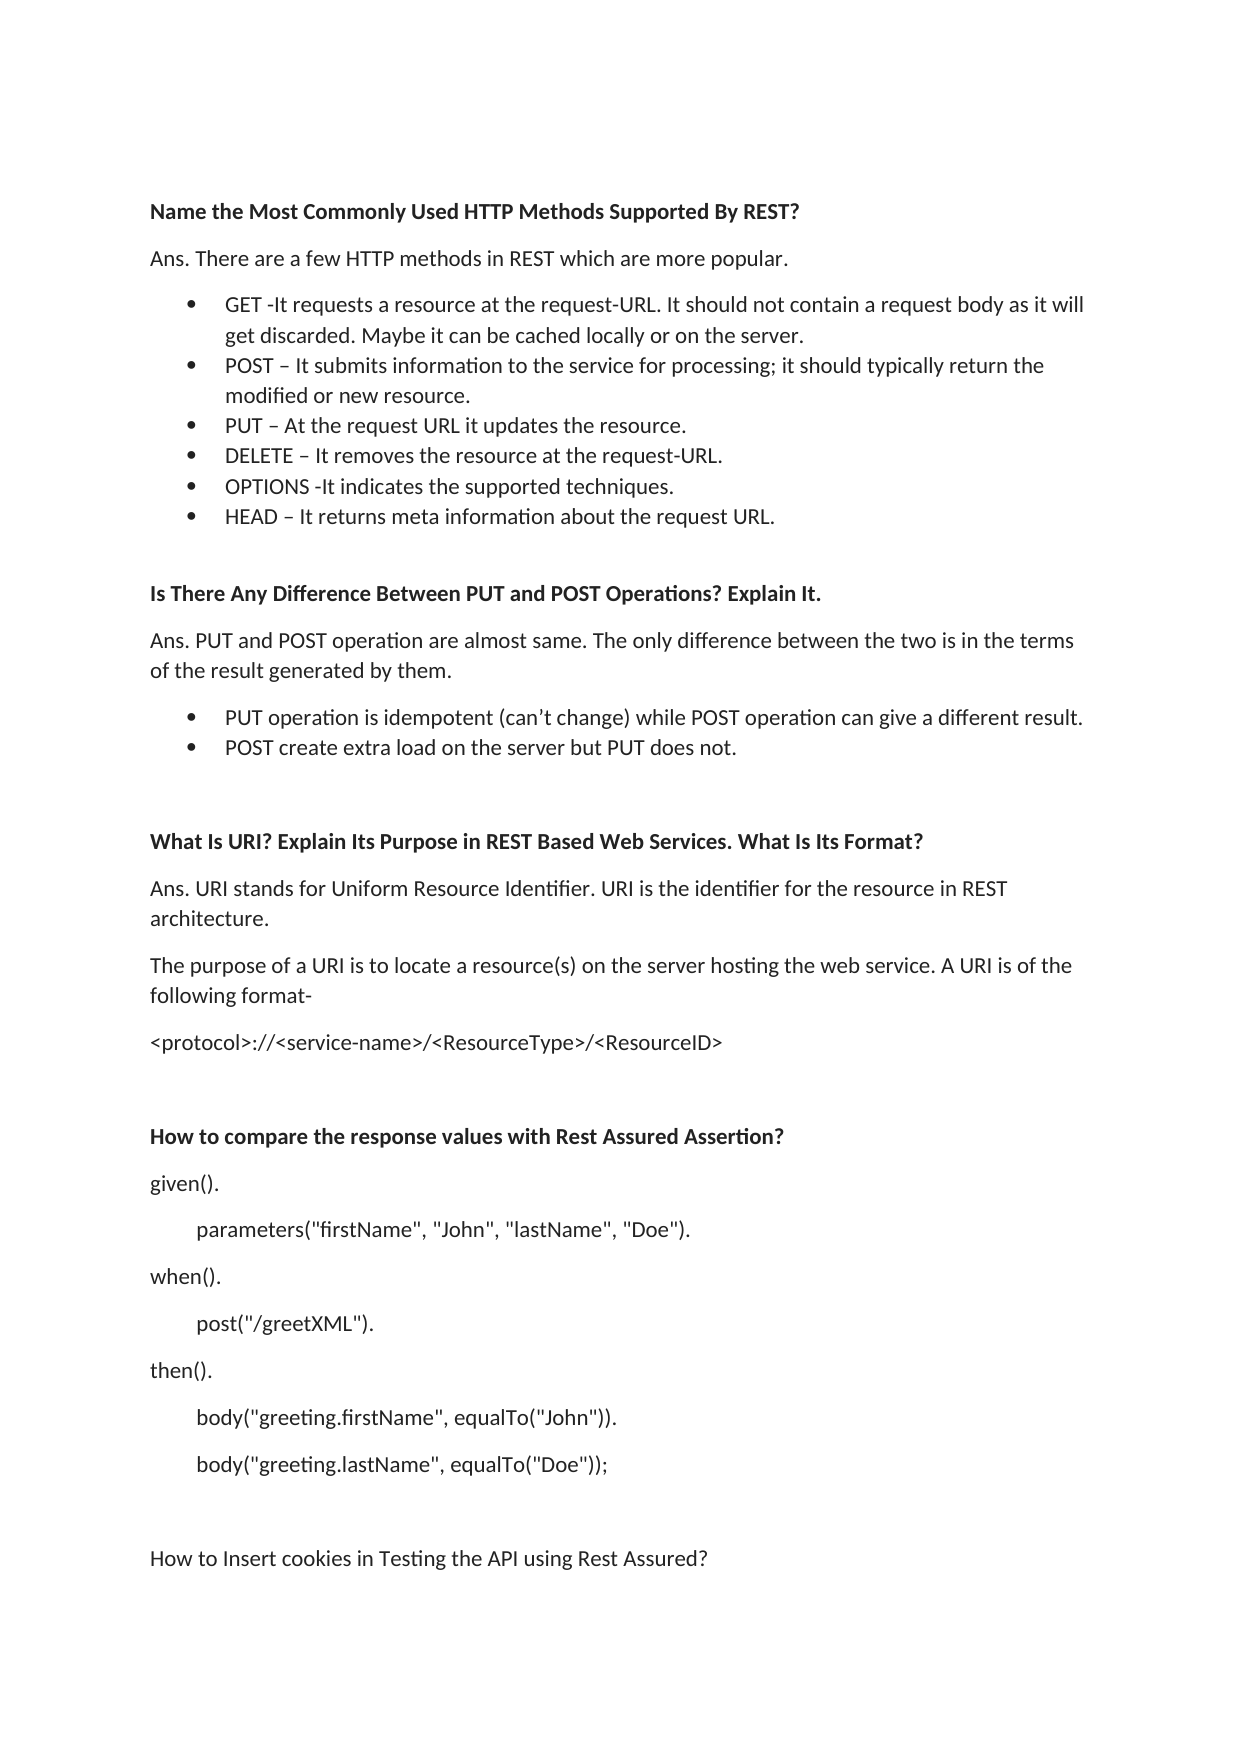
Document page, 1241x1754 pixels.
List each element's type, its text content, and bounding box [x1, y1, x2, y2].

text then(). [150, 1356, 1090, 1384]
text parameters("firstName", "John", "lastName", "Doe"). [150, 1216, 1090, 1244]
text How to Insert cookies in Testing the API using Rest Assured? [150, 1544, 1090, 1572]
text The purpose of a URI is to locate a resource(s) on the server hosting the web service. A URI is of the following format- [150, 951, 1090, 1009]
list HEAD – It returns meta information about the request URL. [187, 502, 1090, 530]
list PUT – At the request URL it updates the resource. [187, 411, 1090, 439]
list PUT operation is idempotent (can’t change) while POST operation can give a different result. [187, 703, 1090, 731]
text body("greeting.firstName", equalTo("John")). [150, 1403, 1090, 1431]
text Name the Most Commonly Used HTTP Methods Supported By REST? [150, 197, 1090, 225]
list OPTIONS -It indicates the supported techniques. [187, 472, 1090, 500]
text Ans. There are a few HTTP methods in REST which are more popular. [150, 244, 1090, 272]
text body("greeting.lastName", equalTo("Doe")); [150, 1450, 1090, 1478]
list POST – It submits information to the service for processing; it should typically return the modified or new resource. [187, 351, 1090, 409]
text Ans. PUT and POST operation are almost same. The only difference between the two is in the terms of the result generated by them. [150, 626, 1090, 684]
list GET -It requests a resource at the request-URL. It should not contain a request body as it will get discarded. Maybe it can be cached locally or on the server. [187, 291, 1090, 349]
text Ans. URI stands for Uniform Resource Identifier. URI is the identifier for the resource in REST architecture. [150, 874, 1090, 932]
text <protocol>://<service-name>/<ResourceType>/<ResourceID> [150, 1028, 1090, 1056]
text What Is URI? Explain Its Purpose in REST Based Web Services. What Is Its Format? [150, 827, 1090, 855]
list DELETE – It removes the resource at the request-URL. [187, 442, 1090, 470]
list POST create extra load on the server but PUT does not. [187, 733, 1090, 761]
text Is There Any Difference Between PUT and POST Operations? Explain It. [150, 579, 1090, 607]
text How to compare the response values with Rest Assured Assertion? [150, 1122, 1090, 1150]
text when(). [150, 1262, 1090, 1291]
text given(). [150, 1169, 1090, 1197]
text post("/greetXML"). [150, 1309, 1090, 1337]
